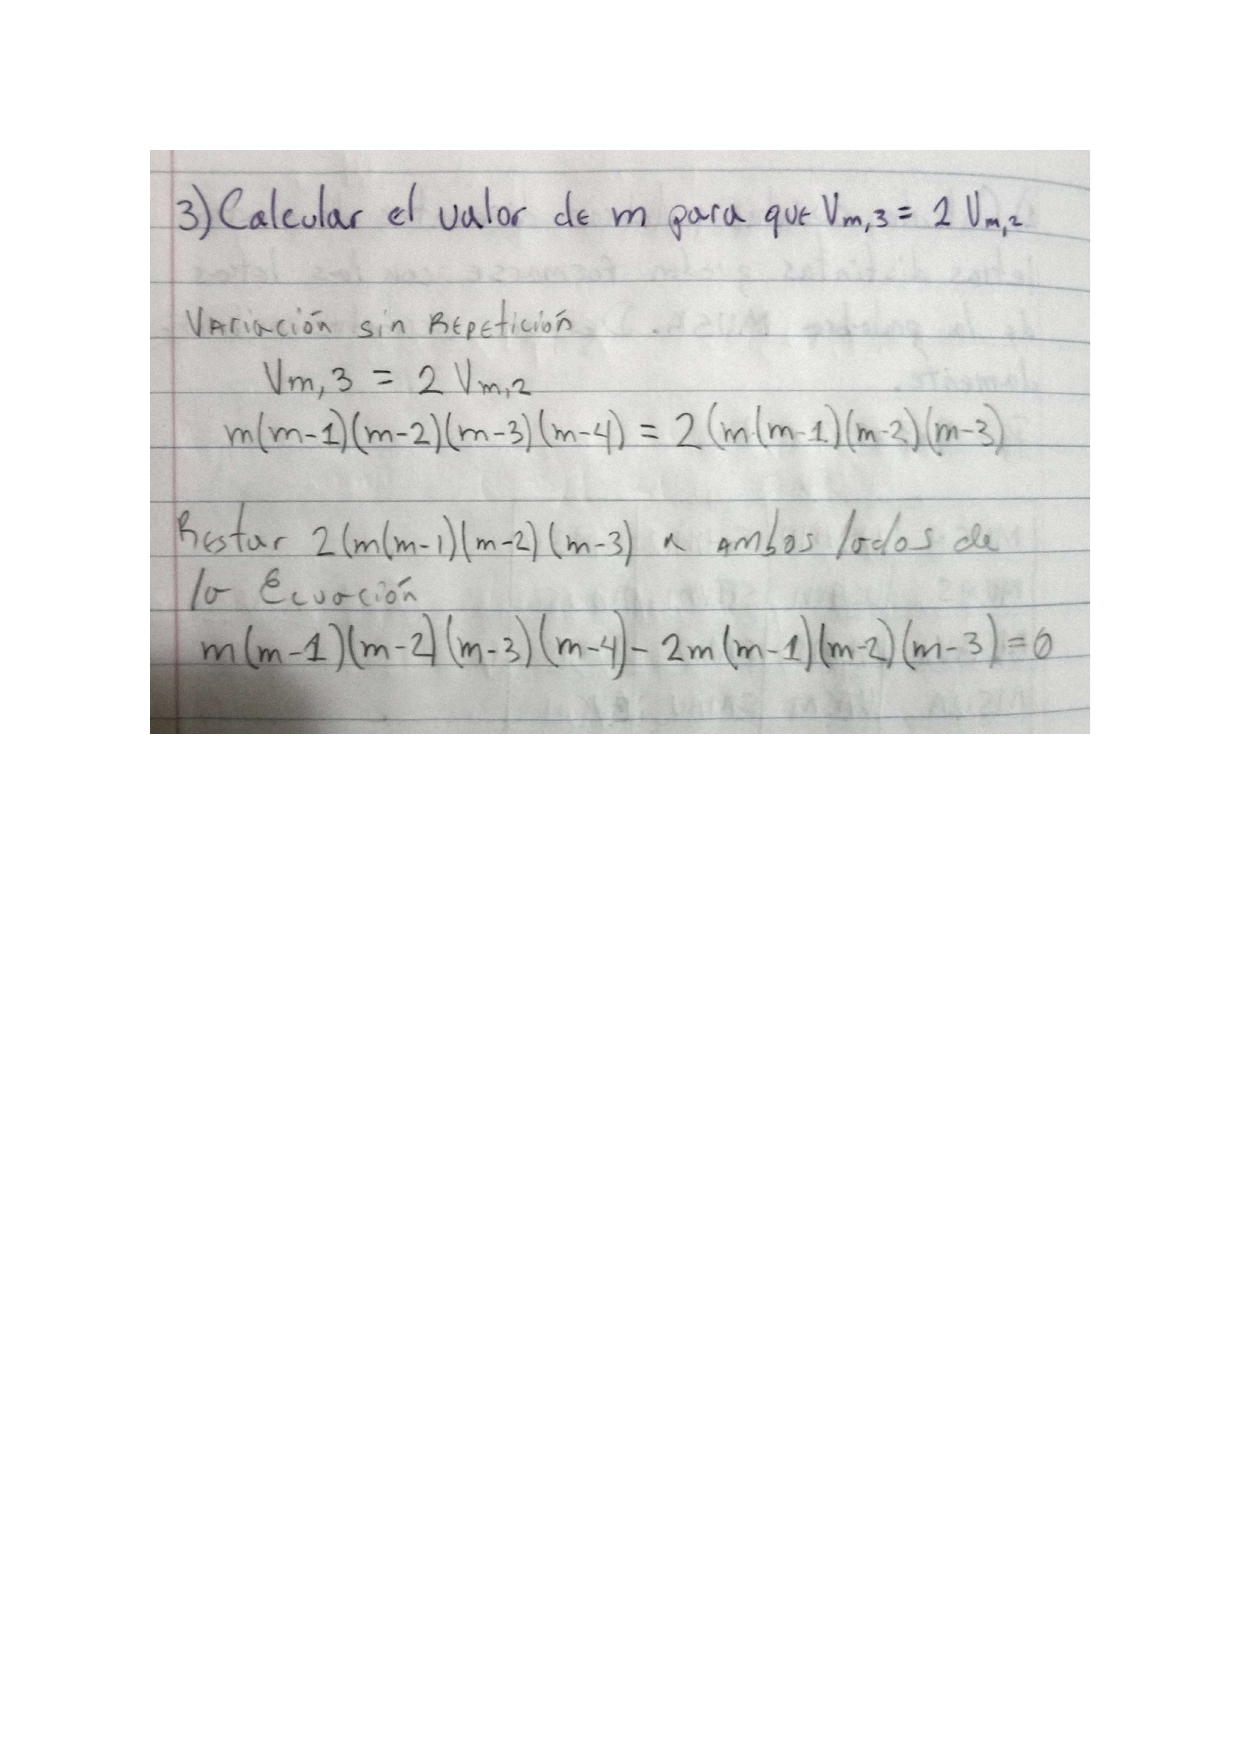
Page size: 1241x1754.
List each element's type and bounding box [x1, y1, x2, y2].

picture [150, 150, 1091, 734]
